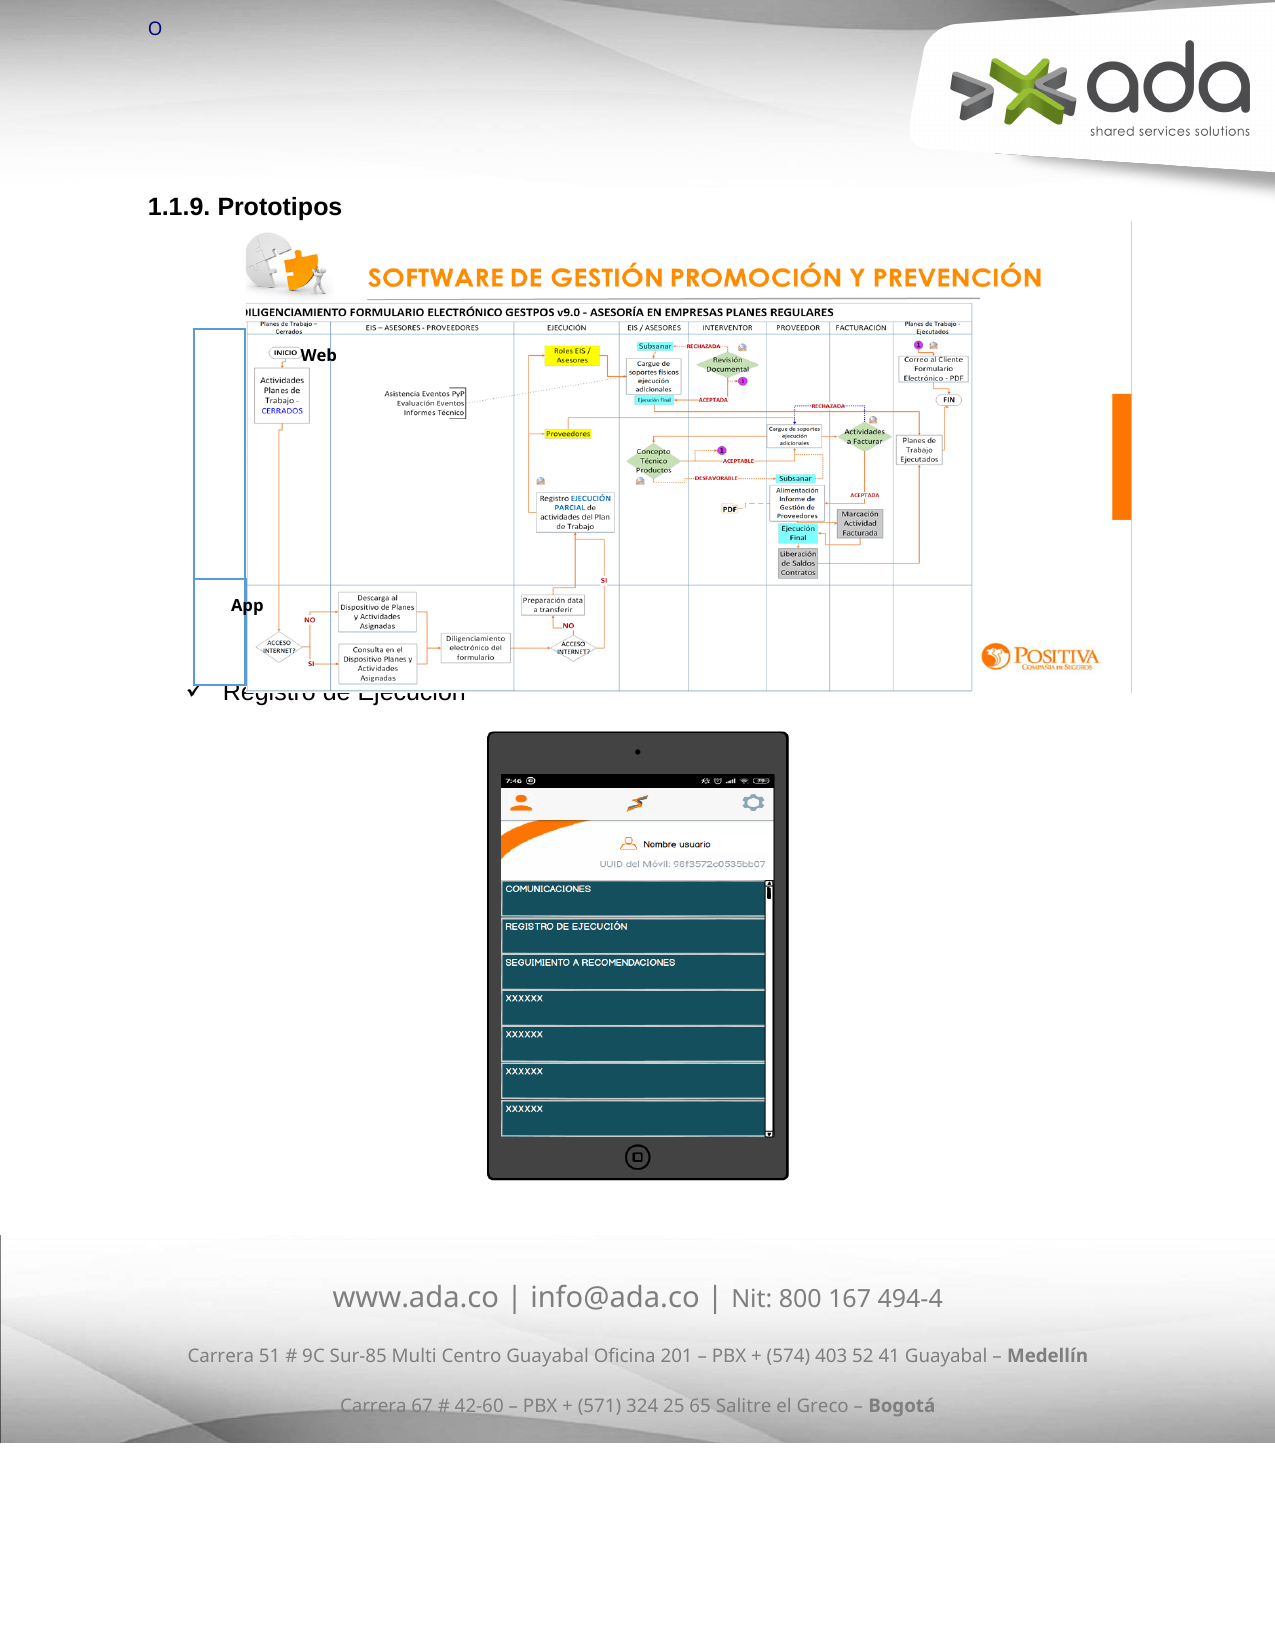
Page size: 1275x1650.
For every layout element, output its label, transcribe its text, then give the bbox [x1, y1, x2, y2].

picture [0, 1235, 1275, 1443]
picture [0, 0, 1275, 693]
list Registro de Ejecución [185, 677, 1127, 706]
picture [387, 730, 888, 1181]
text 1.1.9. Prototipos [148, 172, 1127, 221]
